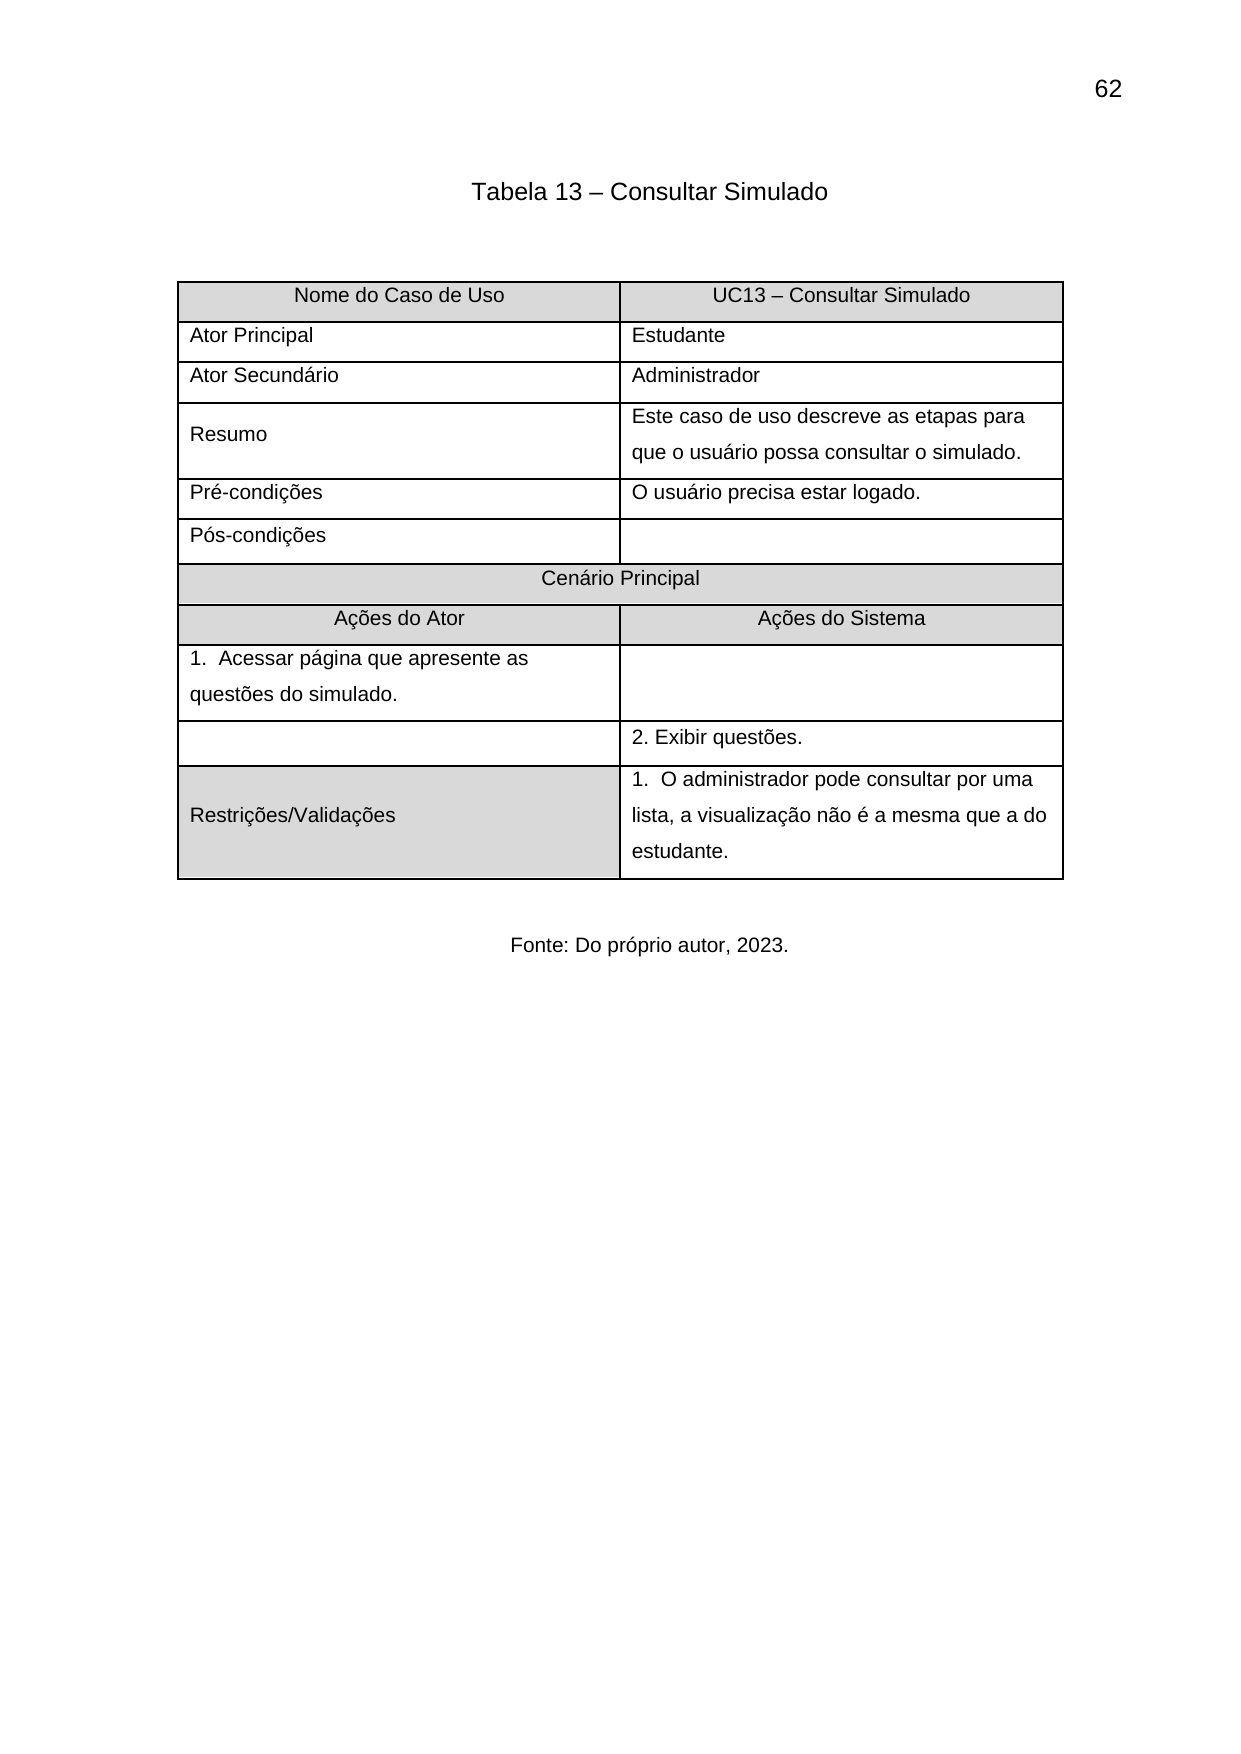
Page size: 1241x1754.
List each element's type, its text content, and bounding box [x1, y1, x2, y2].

table_cell Estudante [621, 323, 1062, 361]
table_cell Administrador [621, 363, 1062, 402]
text Tabela 13 – Consultar Simulado [177, 177, 1122, 206]
table_cell 2. Exibir questões. [621, 722, 1062, 765]
table_cell [621, 646, 1062, 720]
table_cell Resumo [179, 404, 619, 478]
text Fonte: Do próprio autor, 2023. [177, 933, 1122, 957]
table_cell Ações do Sistema [621, 606, 1062, 644]
table_cell [179, 722, 619, 765]
table_header Nome do Caso de Uso [179, 283, 619, 321]
table_cell O usuário precisa estar logado. [621, 480, 1062, 518]
table_cell Pós-condições [179, 520, 619, 563]
table_cell [621, 520, 1062, 563]
table_cell 1. Acessar página que apresente as questões do simulado. [179, 646, 619, 720]
table_cell Restrições/Validações [179, 767, 619, 877]
table_cell Ator Secundário [179, 363, 619, 402]
table_cell Pré-condições [179, 480, 619, 518]
table_cell Ações do Ator [179, 606, 619, 644]
table_cell Cenário Principal [179, 565, 1062, 603]
table_cell 1. O administrador pode consultar por uma lista, a visualização não é a mesma que a do estudante. [621, 767, 1062, 877]
table_cell Este caso de uso descreve as etapas para que o usuário possa consultar o simulado. [621, 404, 1062, 478]
table_cell Ator Principal [179, 323, 619, 361]
table_header UC13 – Consultar Simulado [621, 283, 1062, 321]
